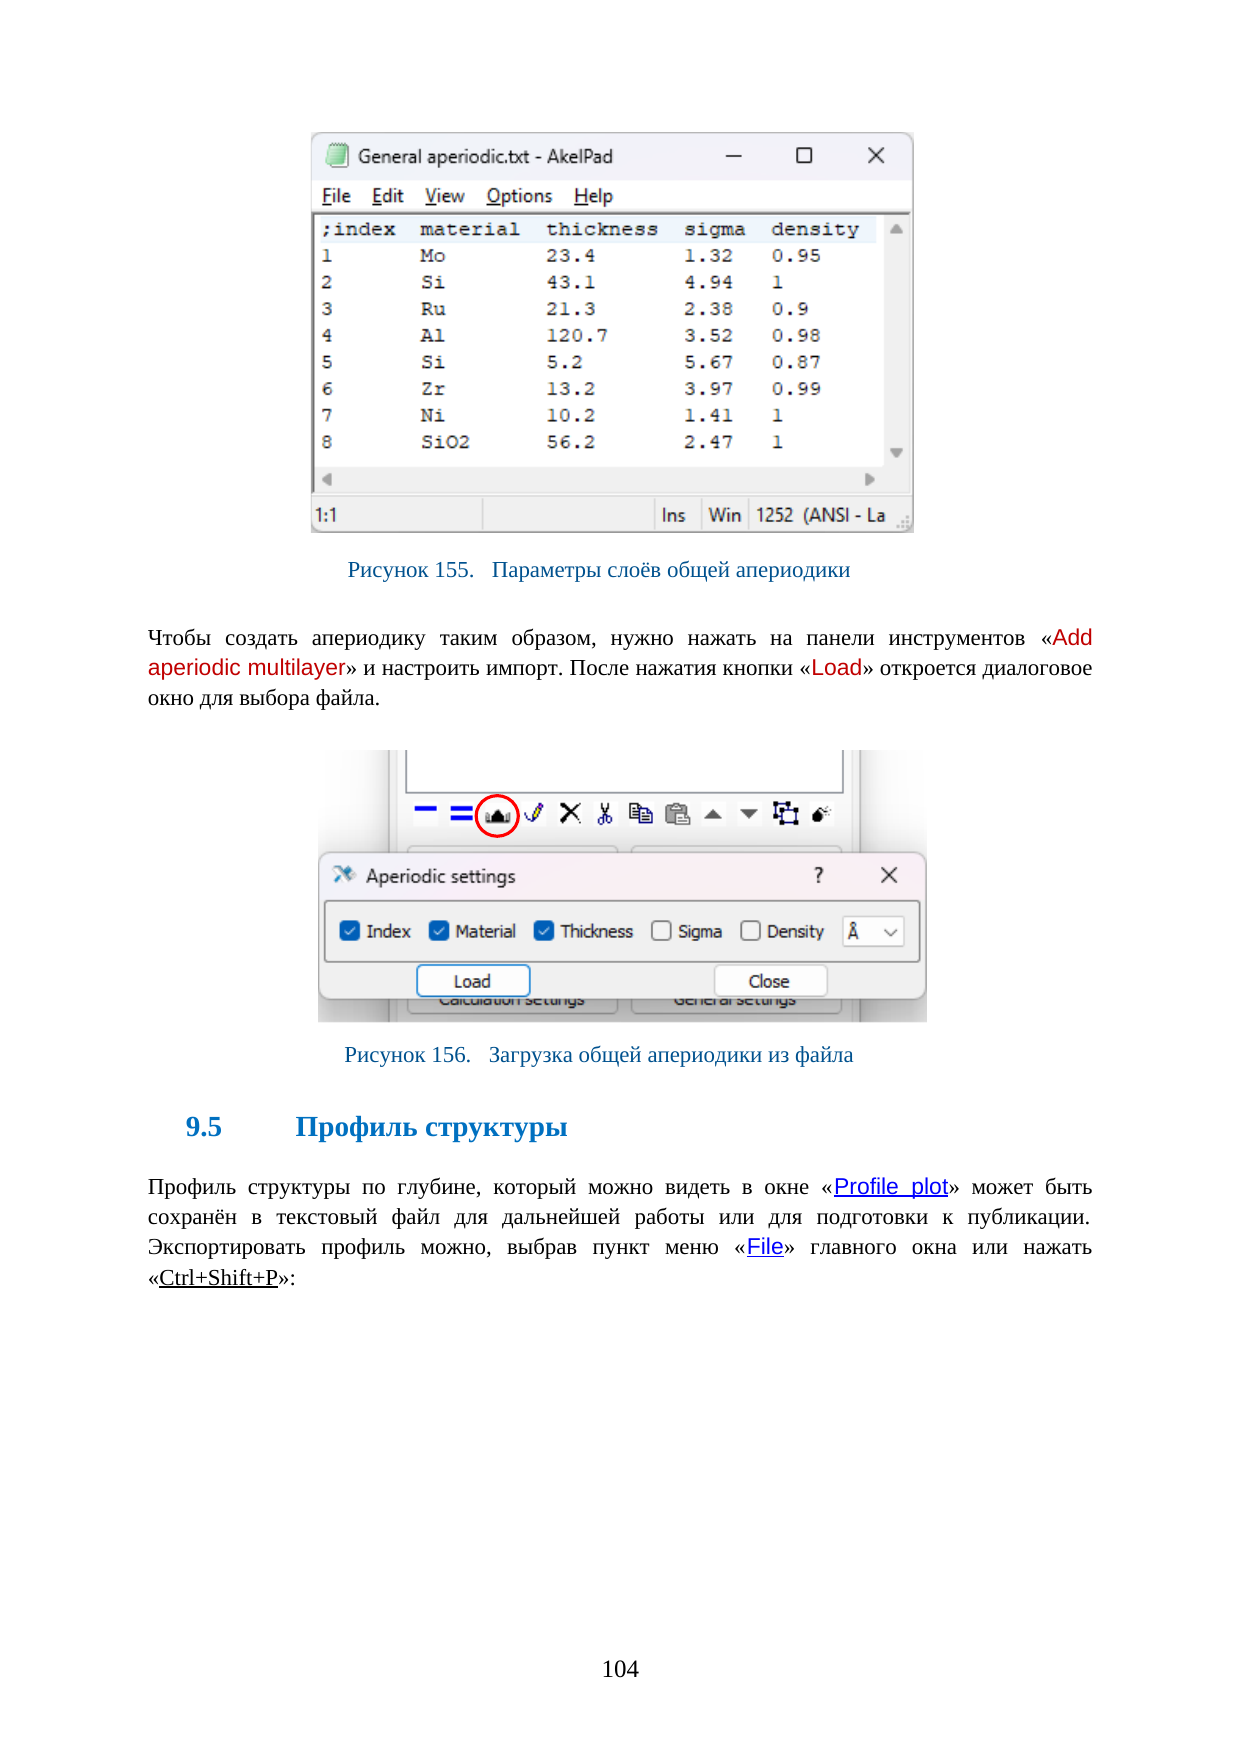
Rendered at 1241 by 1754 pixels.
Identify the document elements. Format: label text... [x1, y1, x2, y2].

picture [318, 750, 927, 1024]
picture [310, 132, 914, 533]
text Профиль структуры по глубине, который можно видеть в окне «Profile plot» может быть сохранён в текстовый файл для дальнейшей работы или для подготовки к публикации. Экспортировать профиль можно, выбрав пункт меню «File» главного окна или нажать «Ctrl+Shift+P»: [148, 1173, 1093, 1290]
subtitle Профиль структуры [155, 1109, 1093, 1143]
text Чтобы создать апериодику таким образом, нужно нажать на панели инструментов «Add aperiodic multilayer» и настроить импорт. После нажатия кнопки «Load» откроется диалоговое окно для выбора файла. [148, 623, 1093, 711]
